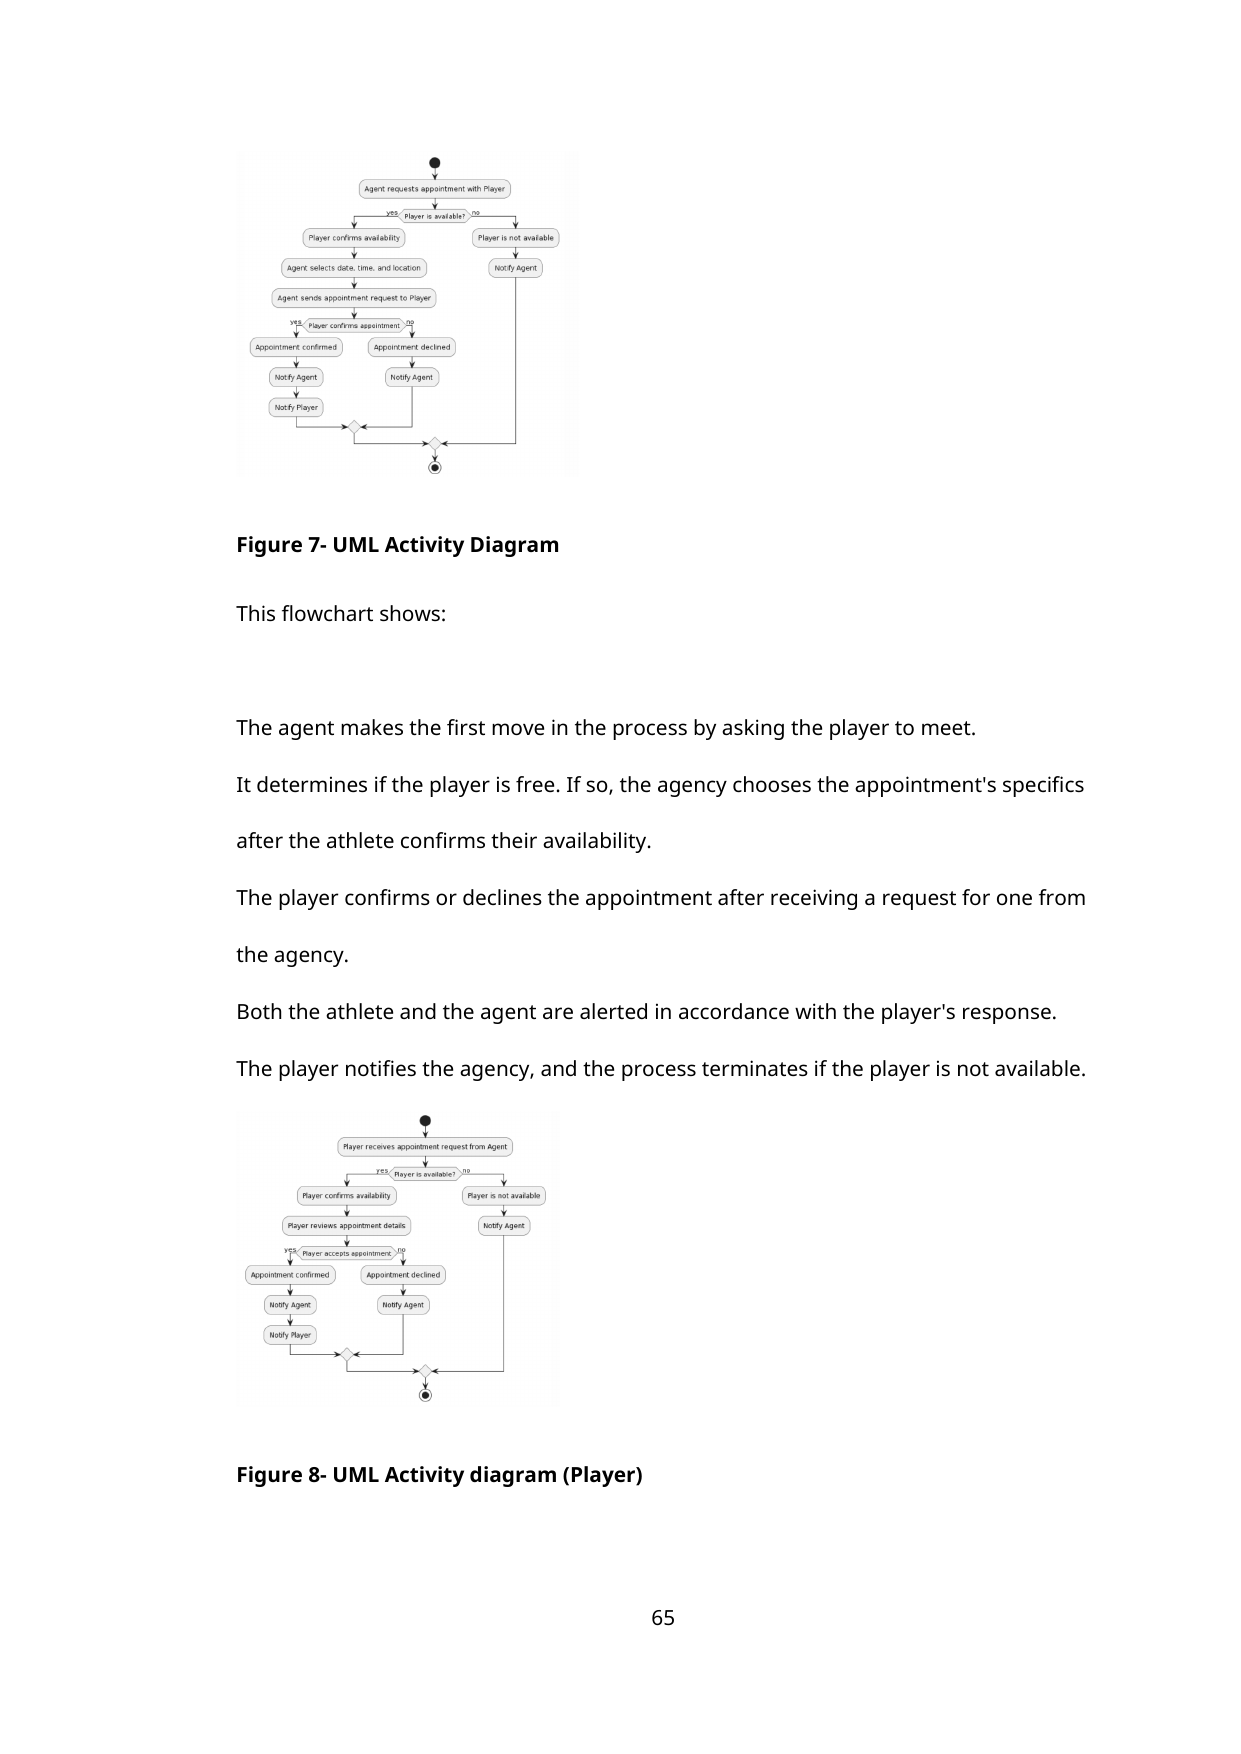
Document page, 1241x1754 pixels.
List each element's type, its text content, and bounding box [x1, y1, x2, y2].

text This flowchart shows: The agent makes the first move in the process by asking the player to meet. It determines if the player is free. If so, the agency chooses the appointment's specifics after the athlete confirms their availability. The player confirms or declines the appointment after receiving a request for one from the agency. Both the athlete and the agent are alerted in accordance with the player's response. The player notifies the agency, and the process terminates if the player is not available. [236, 599, 1090, 1082]
text Figure 8- UML Activity diagram (Player) [236, 1460, 1090, 1488]
picture [236, 1111, 561, 1407]
picture [236, 151, 580, 477]
text Figure 7- UML Activity Diagram [236, 530, 1090, 558]
